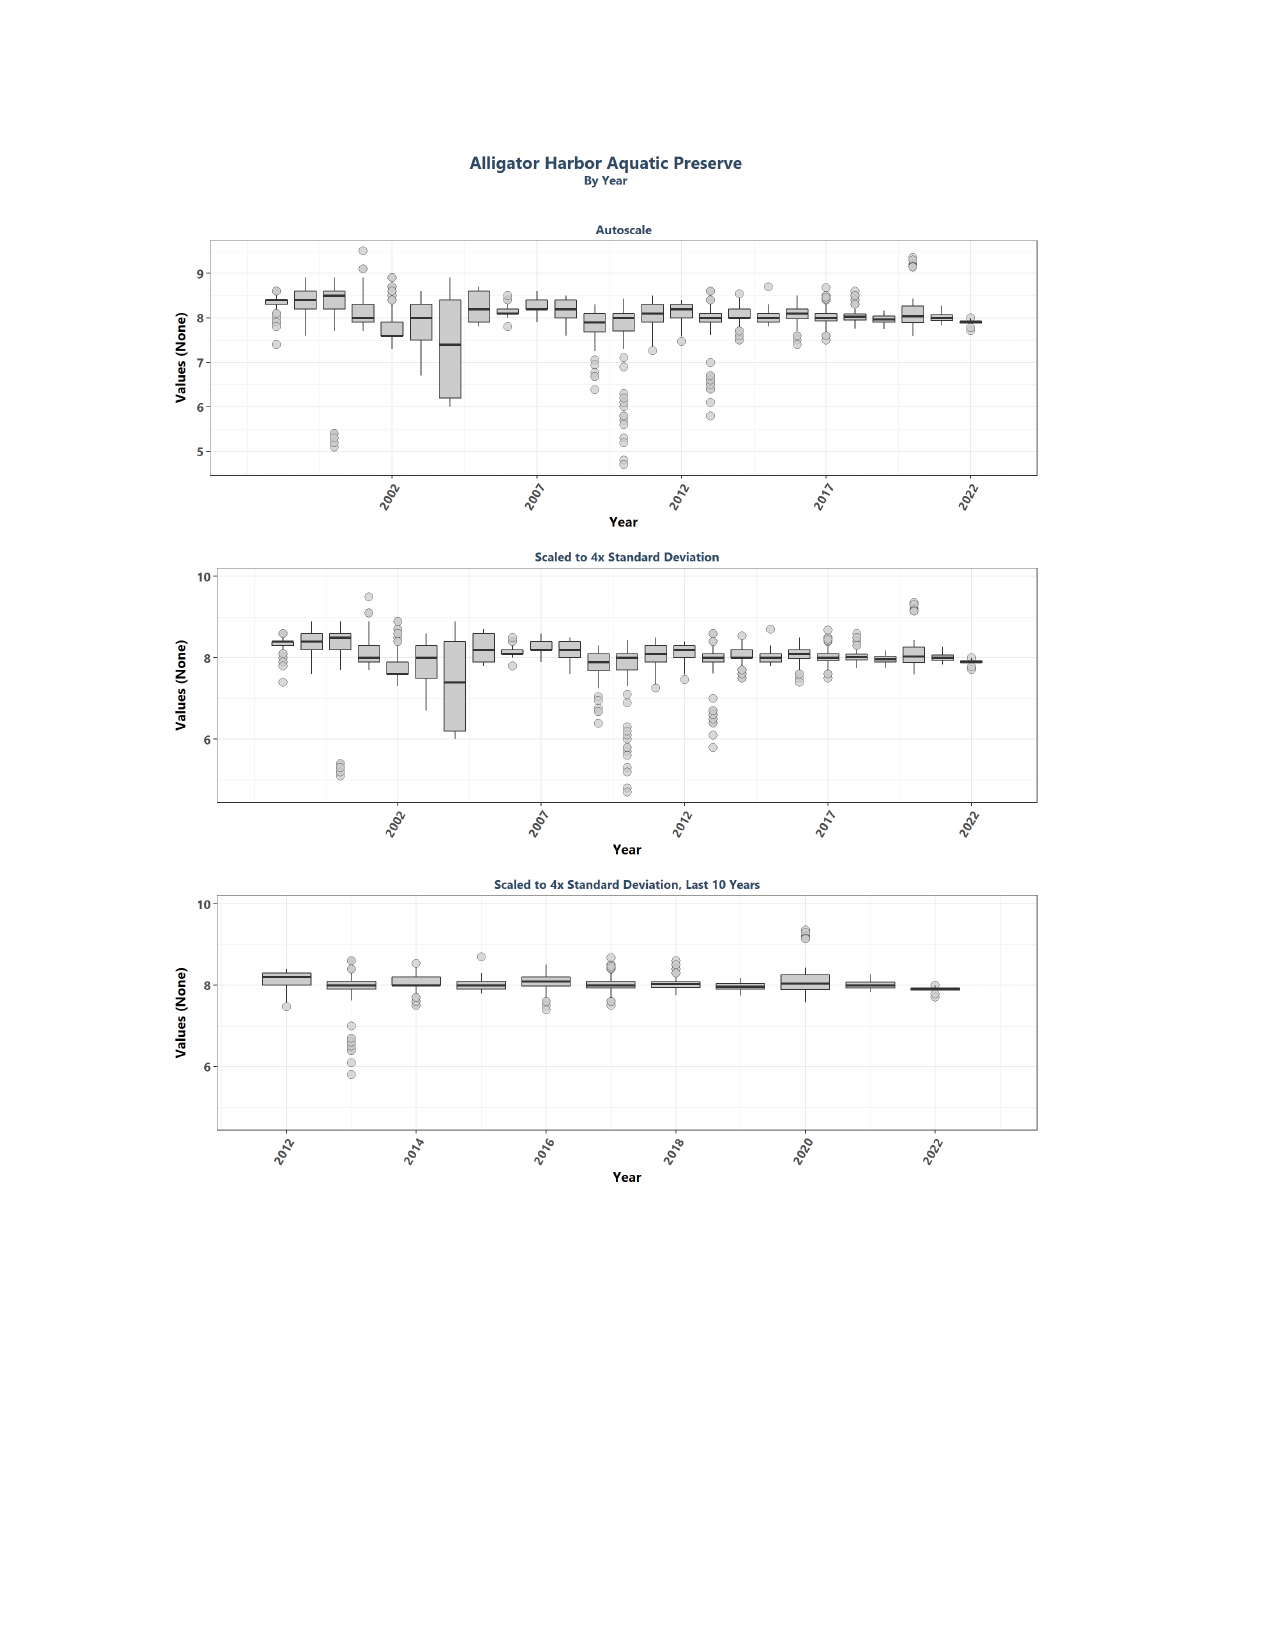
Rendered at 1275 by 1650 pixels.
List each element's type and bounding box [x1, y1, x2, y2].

picture [168, 150, 1044, 1200]
